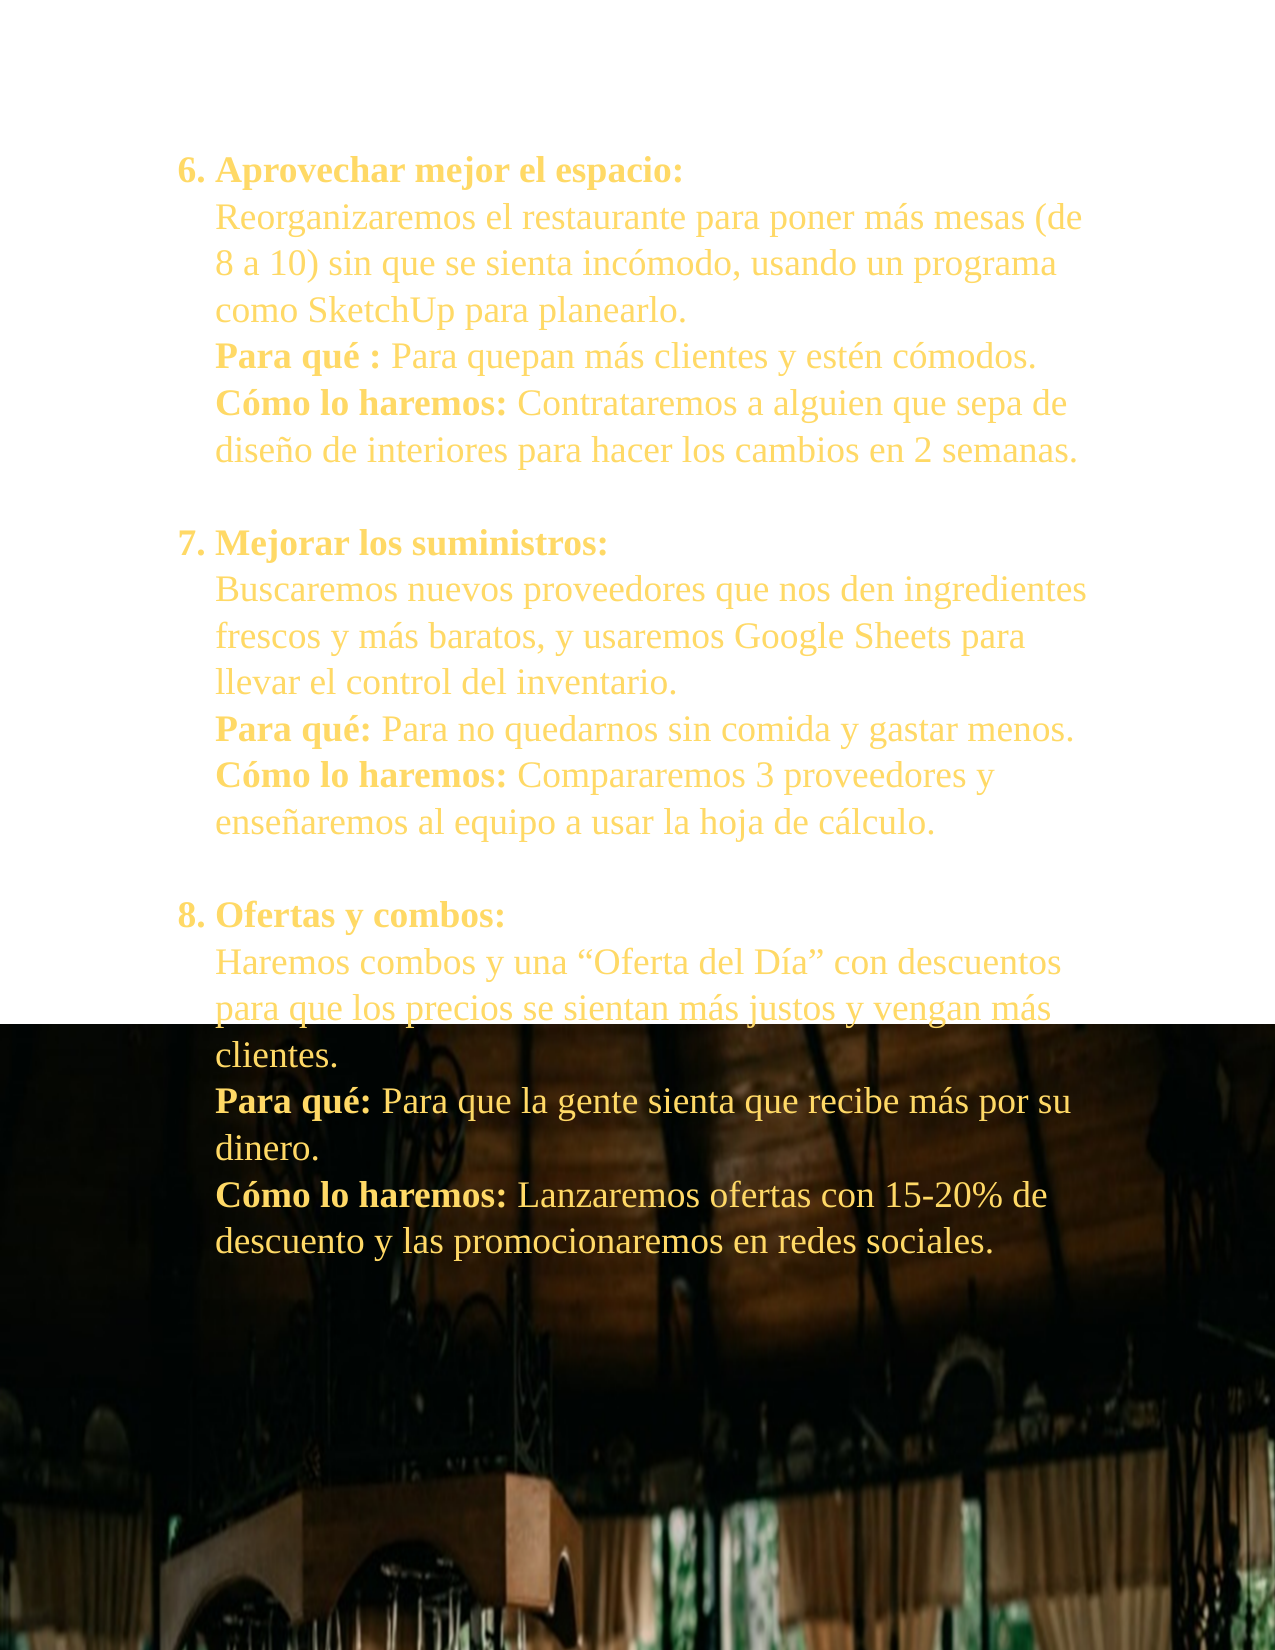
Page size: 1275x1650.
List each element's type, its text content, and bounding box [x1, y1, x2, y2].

list Cómo lo haremos: Lanzaremos ofertas con 15-20% de descuento y las promocionaremos en redes sociales. [215, 1172, 1098, 1262]
list Para qué: Para no quedarnos sin comida y gastar menos. [215, 706, 1098, 749]
list Cómo lo haremos: Contrataremos a alguien que sepa de diseño de interiores para hacer los cambios en 2 semanas. [215, 380, 1098, 470]
list Para qué : Para quepan más clientes y estén cómodos. [215, 334, 1098, 377]
list Aprovechar mejor el espacio: [177, 148, 1098, 191]
list Buscaremos nuevos proveedores que nos den ingredientes frescos y más baratos, y usaremos Google Sheets para llevar el control del inventario. [215, 567, 1098, 703]
list Para qué: Para que la gente sienta que recibe más por su dinero. [215, 1079, 1098, 1168]
list Mejorar los suministros: [177, 520, 1098, 563]
list Ofertas y combos: [177, 893, 1098, 936]
list Haremos combos y una “Oferta del Día” con descuentos para que los precios se sientan más justos y vengan más clientes. [215, 939, 1098, 1075]
list Cómo lo haremos: Compararemos 3 proveedores y enseñaremos al equipo a usar la hoja de cálculo. [215, 753, 1098, 843]
list Reorganizaremos el restaurante para poner más mesas (de 8 a 10) sin que se sienta incómodo, usando un programa como SketchUp para planearlo. [215, 194, 1098, 330]
picture [0, 1024, 1275, 1650]
